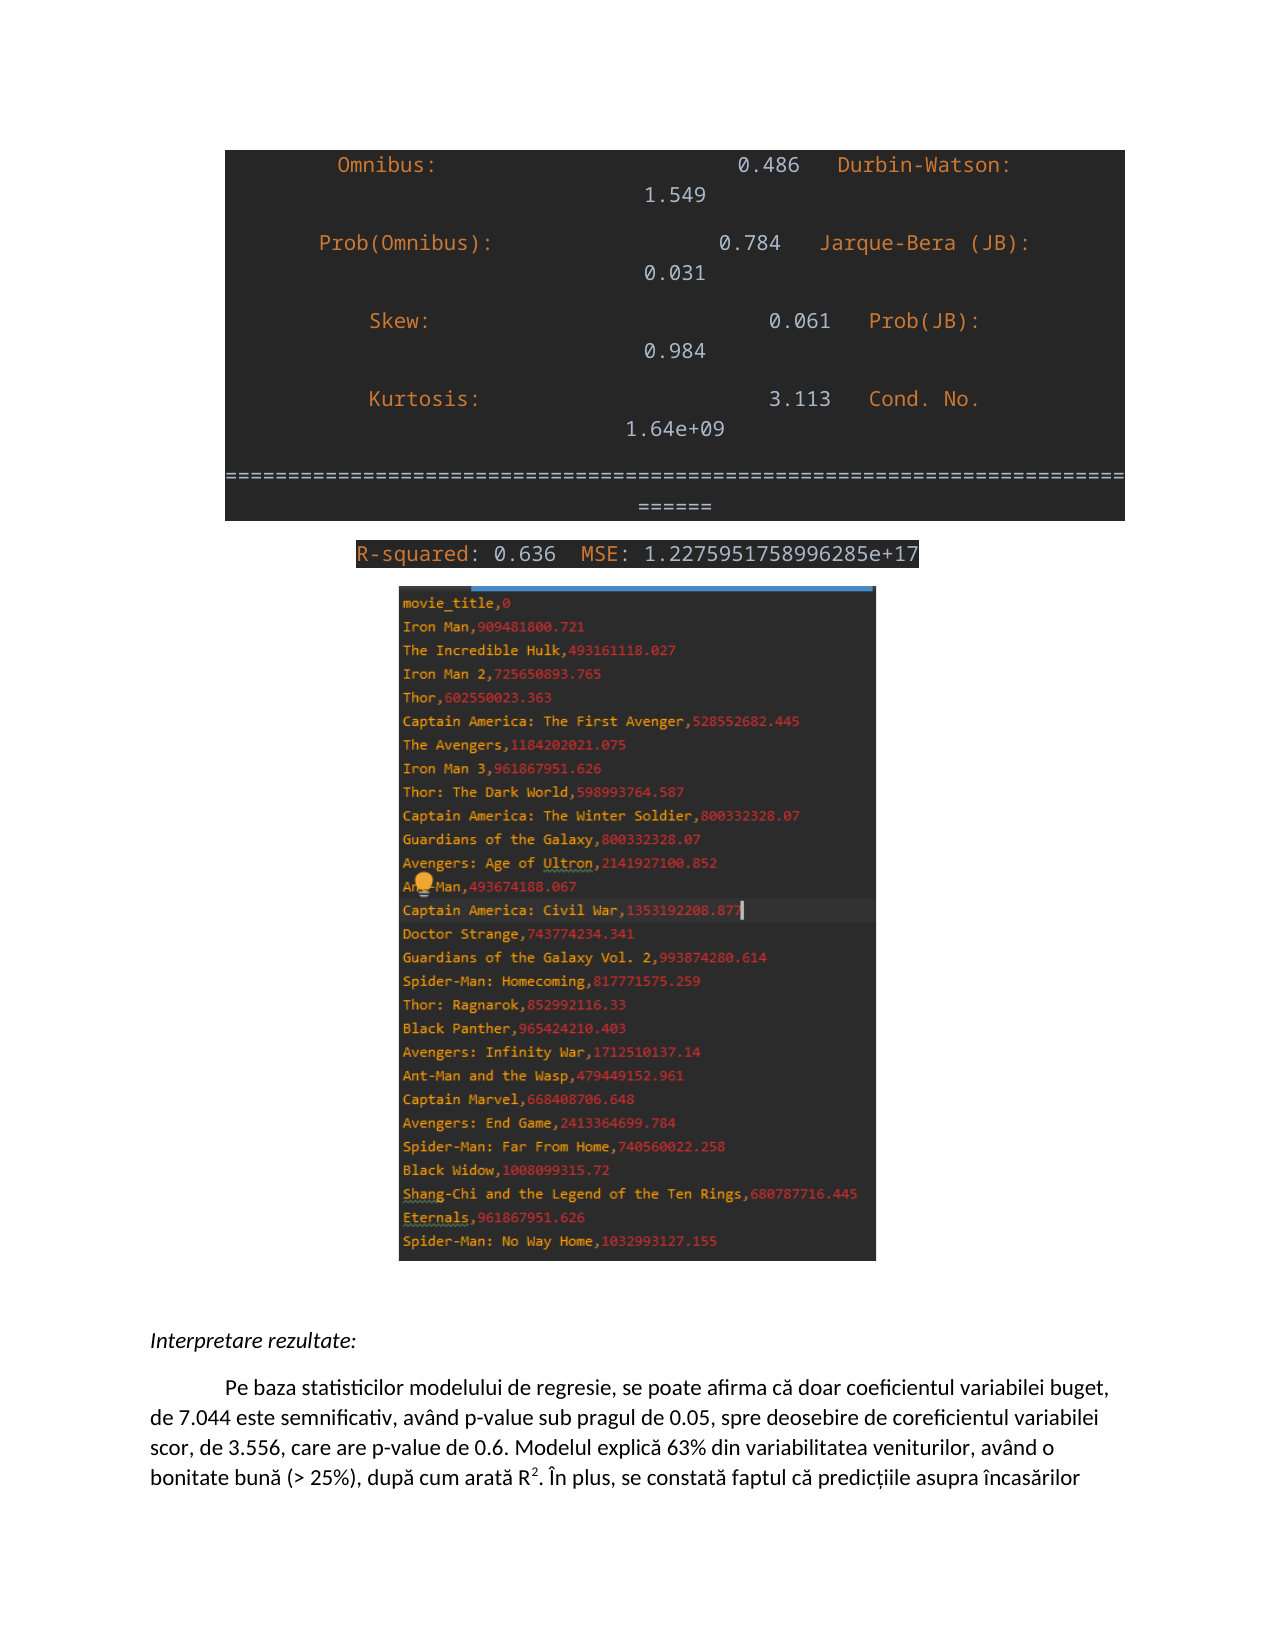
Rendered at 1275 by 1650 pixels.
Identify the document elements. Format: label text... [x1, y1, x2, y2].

text ============================================================================== [225, 462, 1125, 521]
text Interpretare rezultate: [150, 1326, 1125, 1354]
text Skew: 0.061 Prob(JB): 0.984 [225, 306, 1125, 365]
text Kurtosis: 3.113 Cond. No. 1.64e+09 [225, 384, 1125, 443]
text Omnibus: 0.486 Durbin-Watson: 1.549 [225, 150, 1125, 209]
text Prob(Omnibus): 0.784 Jarque-Bera (JB): 0.031 [225, 228, 1125, 287]
picture [398, 586, 877, 1261]
text R-squared: 0.636 MSE: 1.2275951758996285e+17 [150, 539, 1125, 568]
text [150, 1373, 1125, 1491]
